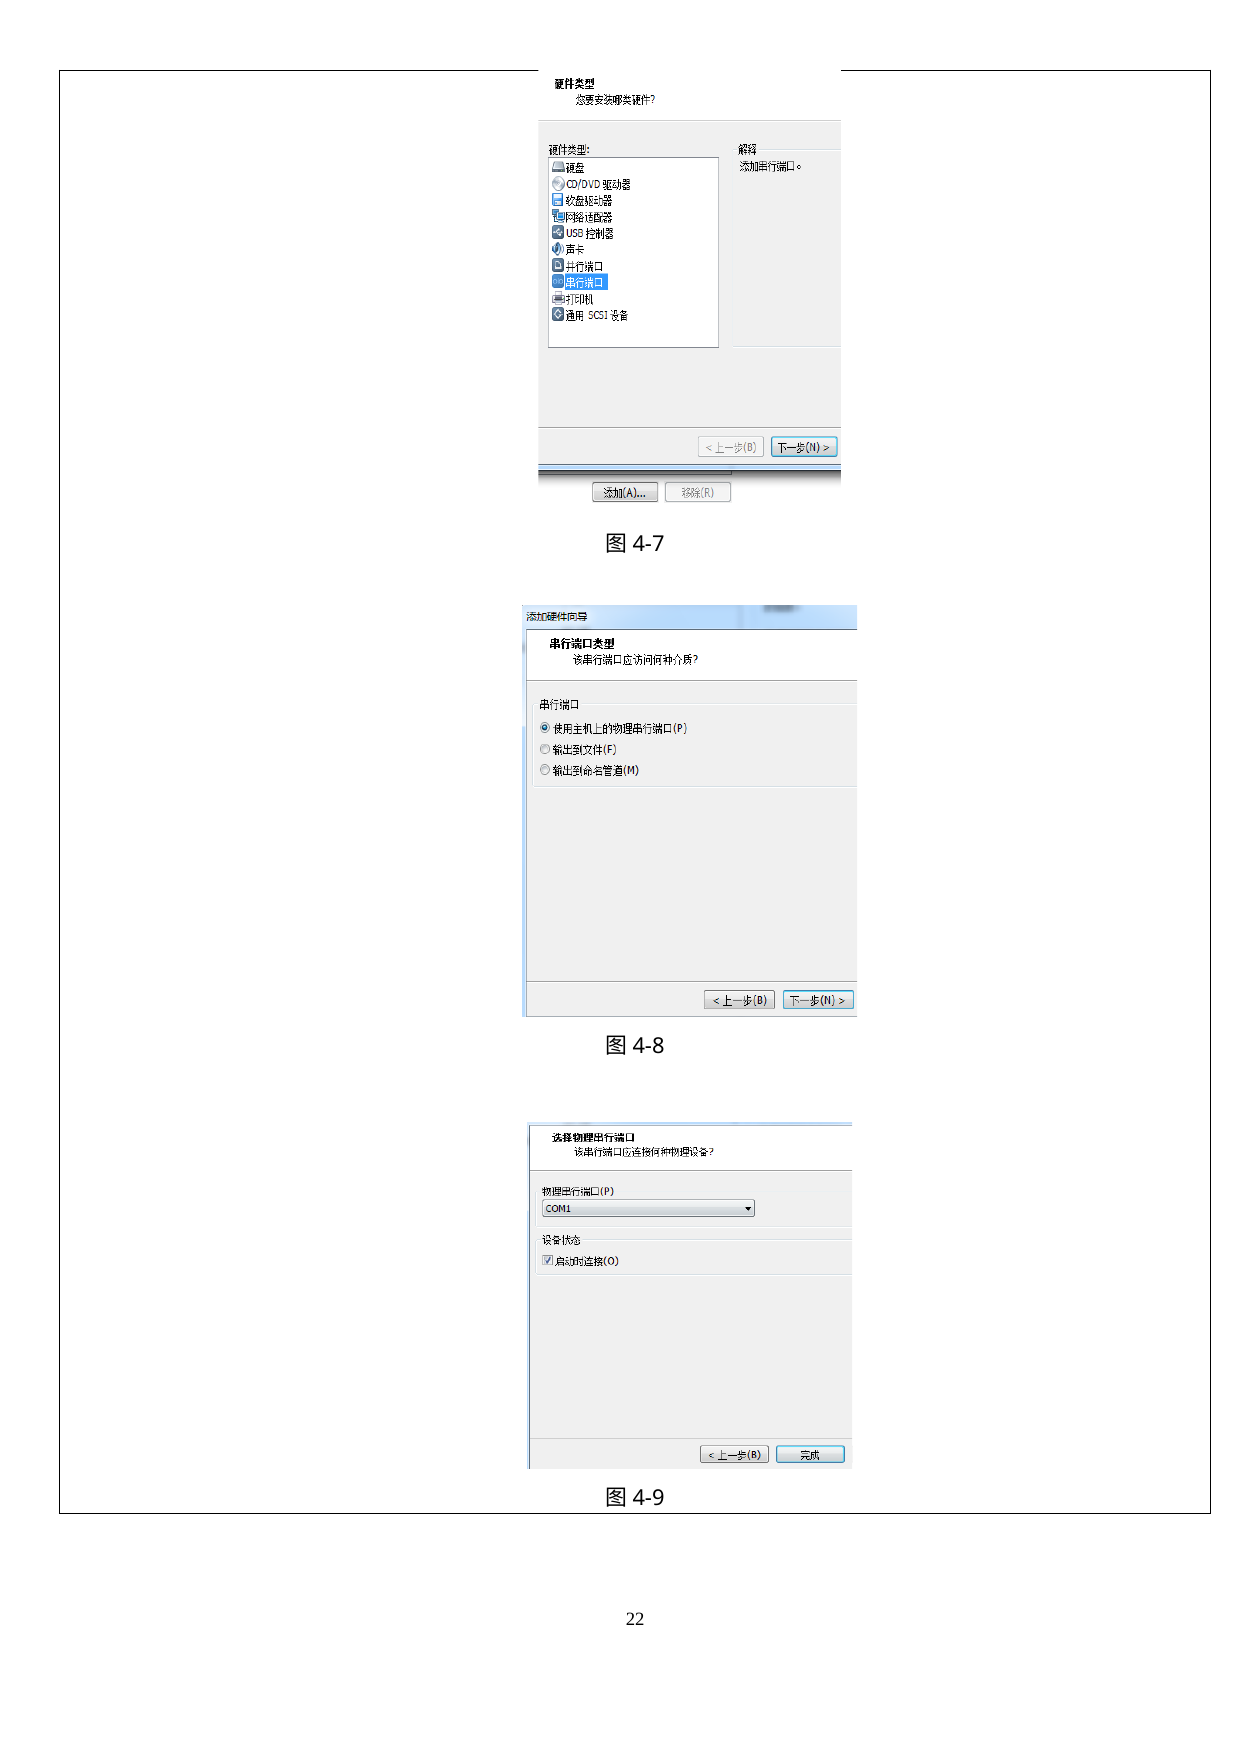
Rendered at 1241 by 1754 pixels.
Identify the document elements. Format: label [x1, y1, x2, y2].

picture [538, 70, 841, 508]
picture [522, 605, 858, 1017]
table_cell [60, 71, 1210, 1513]
picture [527, 1122, 853, 1469]
